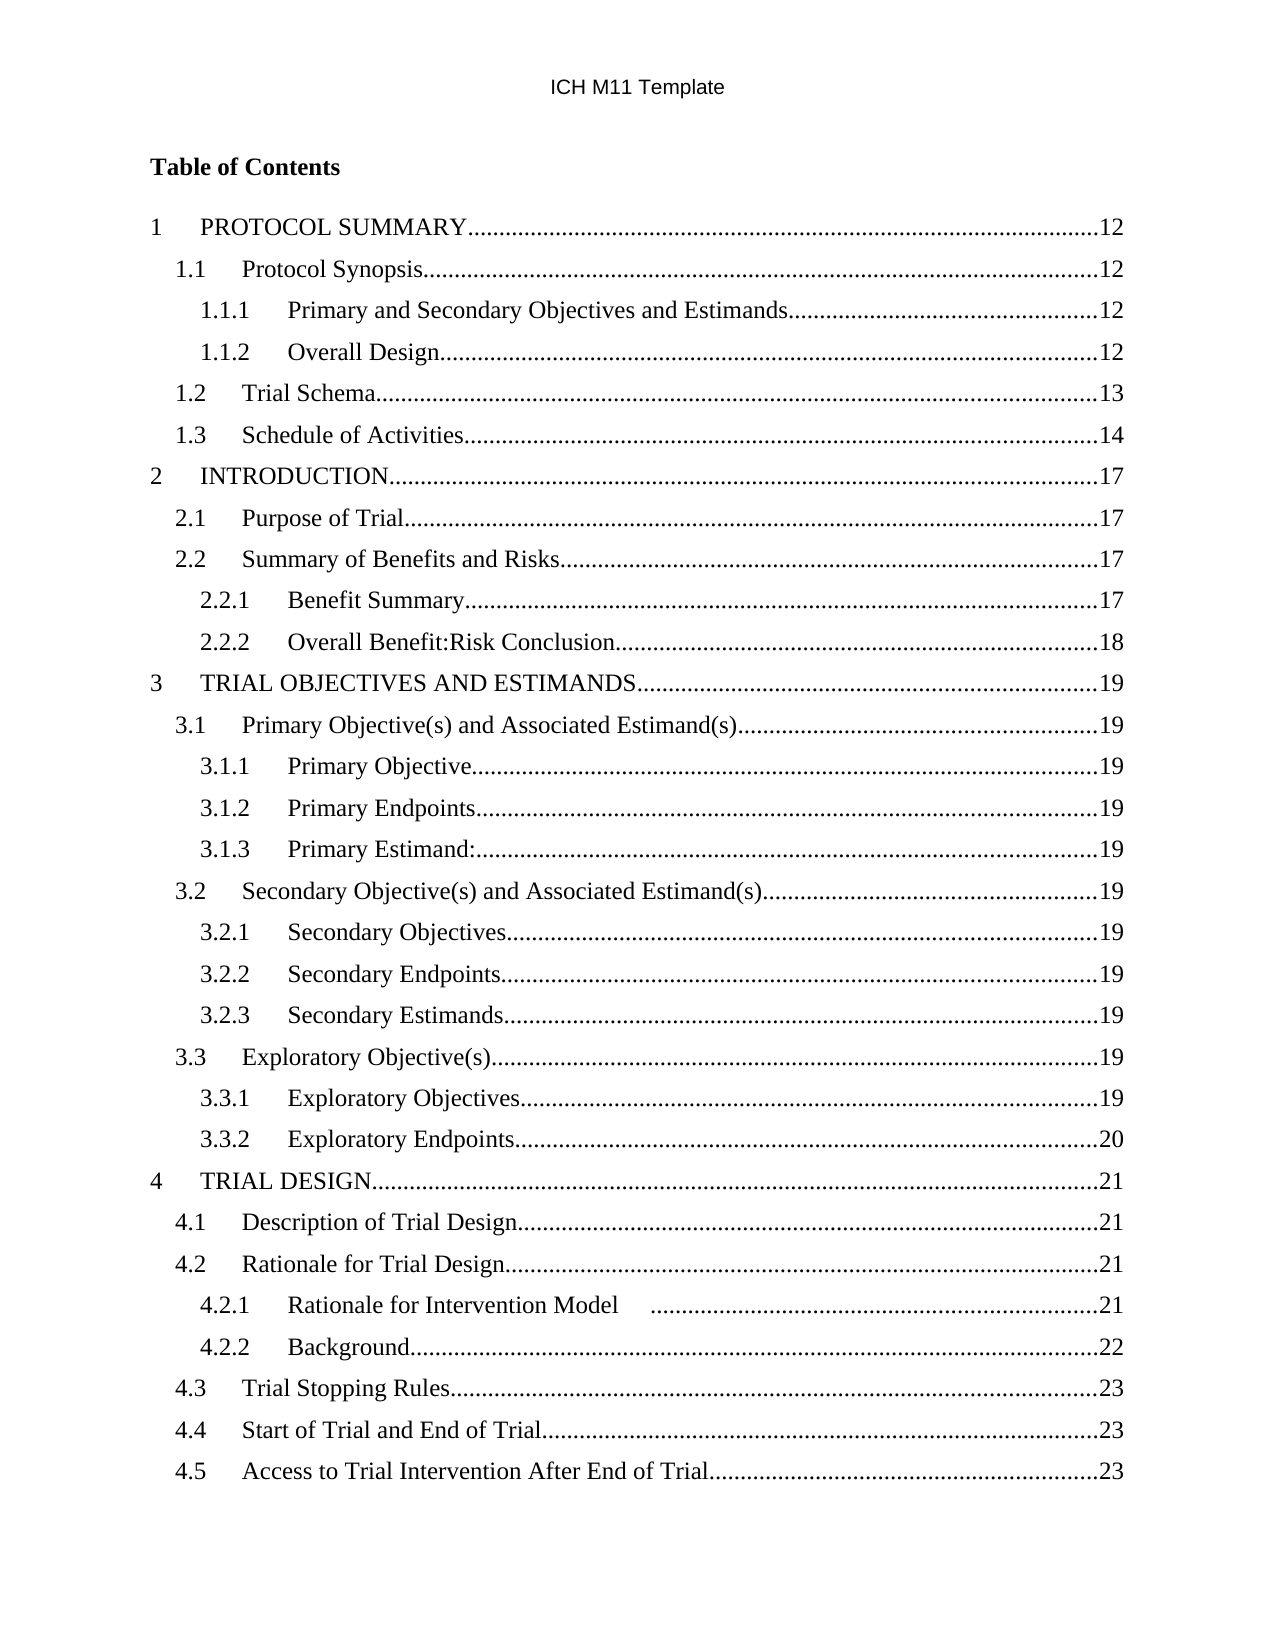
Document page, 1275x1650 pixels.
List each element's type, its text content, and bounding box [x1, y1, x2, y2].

subtitle Table of Contents [150, 150, 1125, 181]
